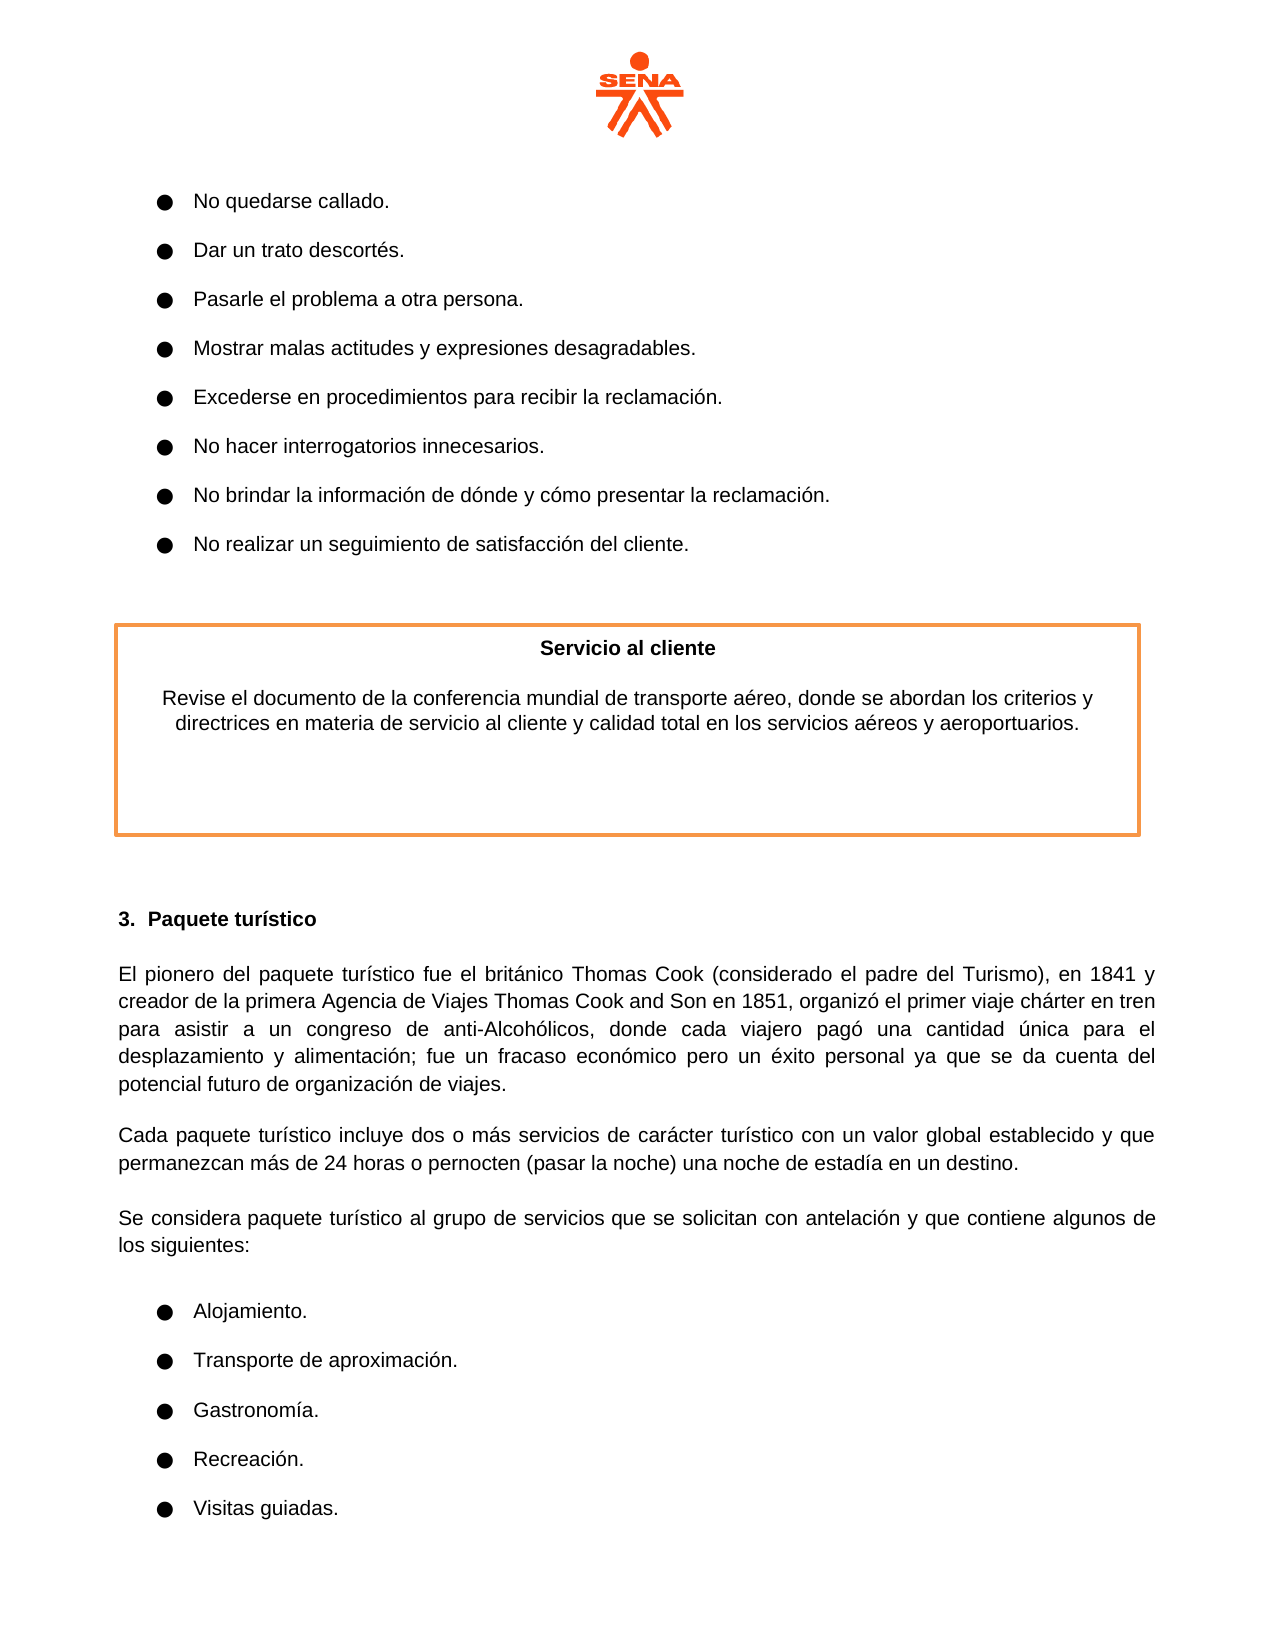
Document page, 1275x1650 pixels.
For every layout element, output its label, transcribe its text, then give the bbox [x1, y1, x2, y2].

list Transporte de aproximación. [156, 1337, 1157, 1380]
list No hacer interrogatorios innecesarios. [156, 422, 1157, 465]
list Pasarle el problema a otra persona. [156, 275, 1157, 318]
list Mostrar malas actitudes y expresiones desagradables. [156, 324, 1157, 367]
list Gastronomía. [156, 1386, 1157, 1429]
list No brindar la información de dónde y cómo presentar la reclamación. [156, 472, 1157, 514]
list Visitas guiadas. [156, 1484, 1157, 1527]
list Recreación. [156, 1435, 1157, 1478]
list No realizar un seguimiento de satisfacción del cliente. [156, 521, 1157, 563]
text Se considera paquete turístico al grupo de servicios que se solicitan con antelación y que contiene algunos de los siguientes: [118, 1206, 1157, 1257]
list Alojamiento. [156, 1288, 1157, 1331]
list No quedarse callado. [156, 177, 1157, 220]
list Excederse en procedimientos para recibir la reclamación. [156, 373, 1157, 416]
text Cada paquete turístico incluye dos o más servicios de carácter turístico con un valor global establecido y que permanezcan más de 24 horas o pernocten (pasar la noche) una noche de estadía en un destino. [118, 1123, 1157, 1174]
text El pionero del paquete turístico fue el británico Thomas Cook (considerado el padre del Turismo), en 1841 y creador de la primera Agencia de Viajes Thomas Cook and Son en 1851, organizó el primer viaje chárter en tren para asistir a un congreso de anti-Alcohólicos, donde cada viajero pagó una cantidad única para el desplazamiento y alimentación; fue un fracaso económico pero un éxito personal ya que se da cuenta del potencial futuro de organización de viajes. [118, 961, 1157, 1095]
picture [585, 48, 690, 142]
list Paquete turístico [118, 906, 1157, 930]
list Dar un trato descortés. [156, 226, 1157, 269]
